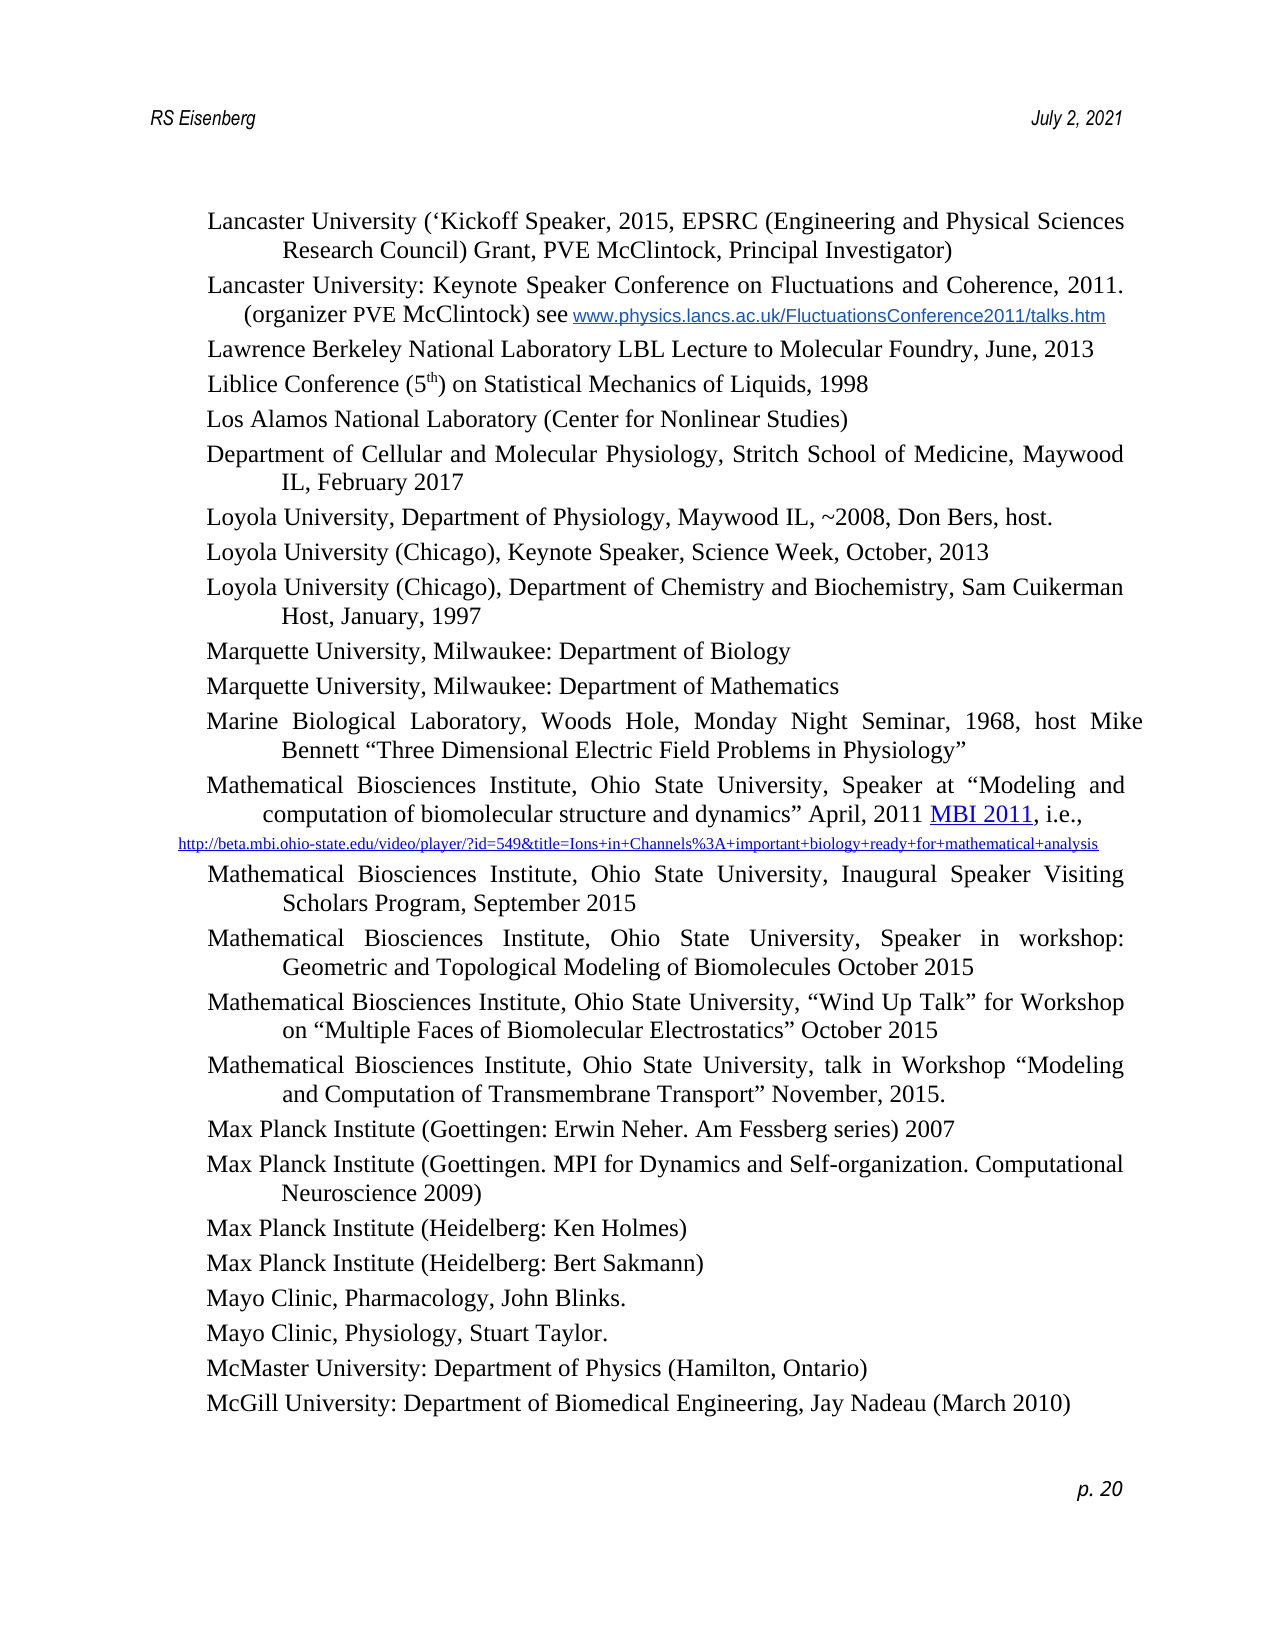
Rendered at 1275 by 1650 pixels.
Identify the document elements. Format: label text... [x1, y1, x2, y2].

text Department of Cellular and Molecular Physiology, Stritch School of Medicine, Maywood IL, February 2017 [206, 439, 1125, 496]
text Mathematical Biosciences Institute, Ohio State University, Speaker in workshop: Geometric and Topological Modeling of Biomolecules October 2015 [207, 923, 1125, 980]
text Max Planck Institute (Goettingen: Erwin Neher. Am Fessberg series) 2007 [207, 1114, 1125, 1143]
text Marine Biological Laboratory, Woods Hole, Monday Night Seminar, 1968, host Mike Bennett “Three Dimensional Electric Field Problems in Physiology” [206, 706, 1144, 764]
text Loyola University (Chicago), Department of Chemistry and Biochemistry, Sam Cuikerman Host, January, 1997 [206, 572, 1125, 630]
text McMaster University: Department of Physics (Hamilton, Ontario) [206, 1353, 1125, 1382]
text Mathematical Biosciences Institute, Ohio State University, talk in Workshop “Modeling and Computation of Transmembrane Transport” November, 2015. [207, 1050, 1125, 1108]
text Marquette University, Milwaukee: Department of Mathematics [206, 671, 1125, 700]
text Lawrence Berkeley National Laboratory LBL Lecture to Molecular Foundry, June, 2013 [207, 334, 1125, 362]
text Lancaster University: Keynote Speaker Conference on Fluctuations and Coherence, 2011. (organizer PVE McClintock) see www.physics.lancs.ac.uk/FluctuationsConference2011/talks.htm [207, 270, 1125, 327]
text Mathematical Biosciences Institute, Ohio State University, Inaugural Speaker Visiting Scholars Program, September 2015 [207, 859, 1125, 917]
text Loyola University (Chicago), Keynote Speaker, Science Week, October, 2013 [206, 537, 1125, 566]
text Lancaster University (‘Kickoff Speaker, 2015, EPSRC (Engineering and Physical Sciences Research Council) Grant, PVE McClintock, Principal Investigator) [207, 206, 1125, 264]
text Mathematical Biosciences Institute, Ohio State University, Speaker at “Modeling and computation of biomolecular structure and dynamics” April, 2011 MBI 2011, i.e., [206, 770, 1125, 827]
text Max Planck Institute (Heidelberg: Ken Holmes) [206, 1213, 1125, 1242]
text McGill University: Department of Biomedical Engineering, Jay Nadeau (March 2010) [206, 1388, 1125, 1417]
text Mathematical Biosciences Institute, Ohio State University, “Wind Up Talk” for Workshop on “Multiple Faces of Biomolecular Electrostatics” October 2015 [207, 987, 1125, 1044]
text Marquette University, Milwaukee: Department of Biology [206, 636, 1125, 665]
text Liblice Conference (5th) on Statistical Mechanics of Liquids, 1998 [207, 369, 1125, 397]
text Loyola University, Department of Physiology, Maywood IL, ~2008, Don Bers, host. [206, 502, 1125, 531]
text Mayo Clinic, Pharmacology, John Blinks. [206, 1283, 1125, 1312]
text Los Alamos National Laboratory (Center for Nonlinear Studies) [206, 404, 1125, 432]
text Mayo Clinic, Physiology, Stuart Taylor. [206, 1318, 1125, 1347]
text http://beta.mbi.ohio-state.edu/video/player/?id=549&title=Ions+in+Channels%3A+important+biology+ready+for+mathematical+analysis [178, 834, 1219, 853]
text Max Planck Institute (Heidelberg: Bert Sakmann) [206, 1248, 1125, 1277]
text Max Planck Institute (Goettingen. MPI for Dynamics and Self-organization. Computational Neuroscience 2009) [206, 1149, 1125, 1207]
